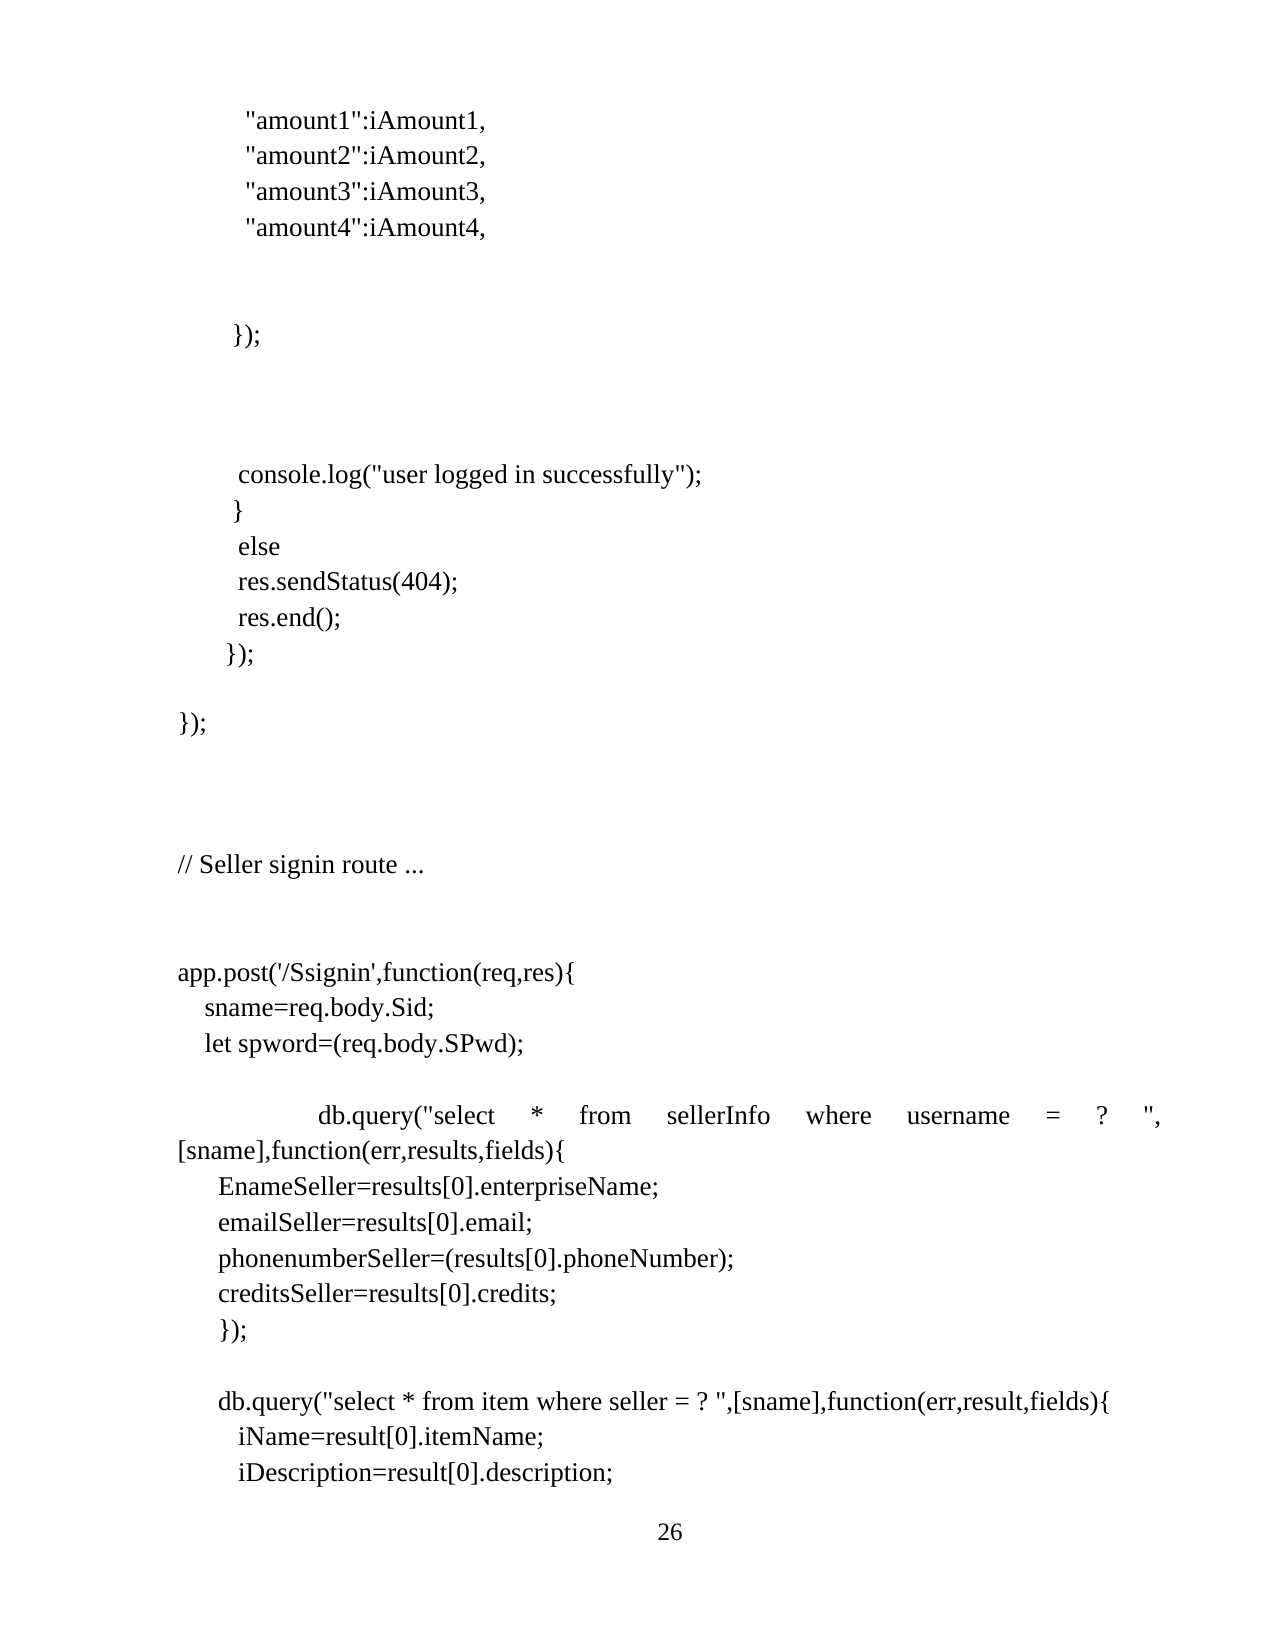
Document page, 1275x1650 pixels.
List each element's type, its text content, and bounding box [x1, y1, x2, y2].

text iDescription=result[0].description; [177, 1456, 1162, 1487]
text } [177, 494, 1162, 525]
text res.sendStatus(404); [177, 566, 1162, 597]
text console.log("user logged in successfully"); [177, 458, 1162, 489]
text "amount3":iAmount3, [177, 175, 1162, 206]
text phonenumberSeller=(results[0].phoneNumber); [177, 1242, 1162, 1273]
text db.query("select * from sellerInfo where username = ? ",[sname],function(err,results,fields){ [177, 1099, 1162, 1166]
text else [177, 530, 1162, 561]
text iName=result[0].itemName; [177, 1420, 1162, 1451]
text db.query("select * from item where seller = ? ",[sname],function(err,result,fields){ [177, 1384, 1162, 1416]
text // Seller signin route ... [177, 849, 1162, 880]
text "amount1":iAmount1, [177, 104, 1162, 135]
text "amount4":iAmount4, [177, 211, 1162, 242]
text emailSeller=results[0].email; [177, 1206, 1162, 1237]
text }); [177, 318, 1162, 349]
text }); [177, 1313, 1162, 1344]
text "amount2":iAmount2, [177, 139, 1162, 171]
text }); [177, 637, 1162, 668]
text EnameSeller=results[0].enterpriseName; [177, 1170, 1162, 1201]
text }); [177, 706, 1162, 737]
text let spword=(req.body.SPwd); [177, 1027, 1162, 1058]
text res.end(); [177, 601, 1162, 632]
text app.post('/Ssignin',function(req,res){ [177, 956, 1162, 987]
text sname=req.body.Sid; [177, 992, 1162, 1023]
text creditsSeller=results[0].credits; [177, 1277, 1162, 1308]
